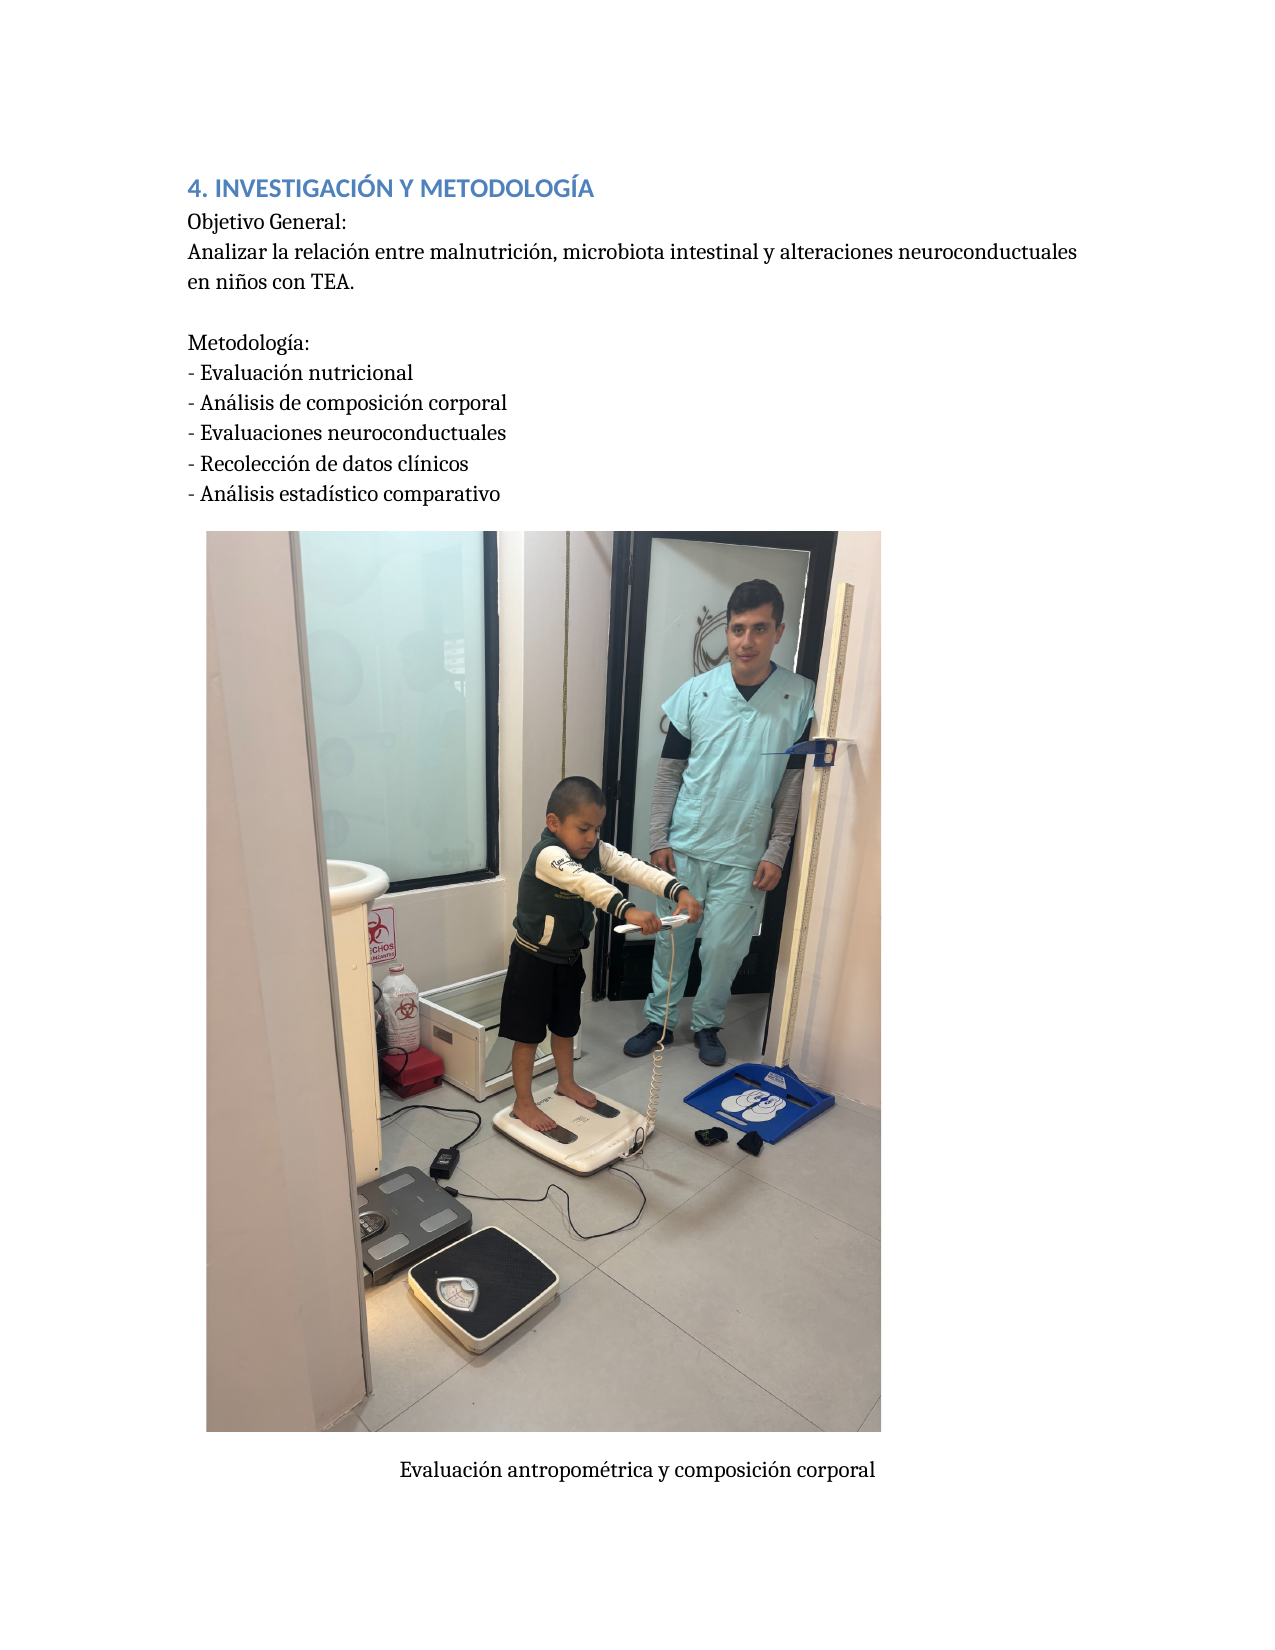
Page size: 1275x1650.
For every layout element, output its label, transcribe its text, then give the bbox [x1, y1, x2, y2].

subtitle 4. INVESTIGACIÓN Y METODOLOGÍA [187, 171, 1087, 204]
text Objetivo General: Analizar la relación entre malnutrición, microbiota intestinal y alteraciones neuroconductuales en niños con TEA. Metodología: - Evaluación nutricional - Análisis de composición corporal - Evaluaciones neuroconductuales - Recolección de datos clínicos - Análisis estadístico comparativo [187, 209, 1087, 507]
text Evaluación antropométrica y composición corporal [187, 1456, 1087, 1483]
picture [206, 531, 882, 1432]
